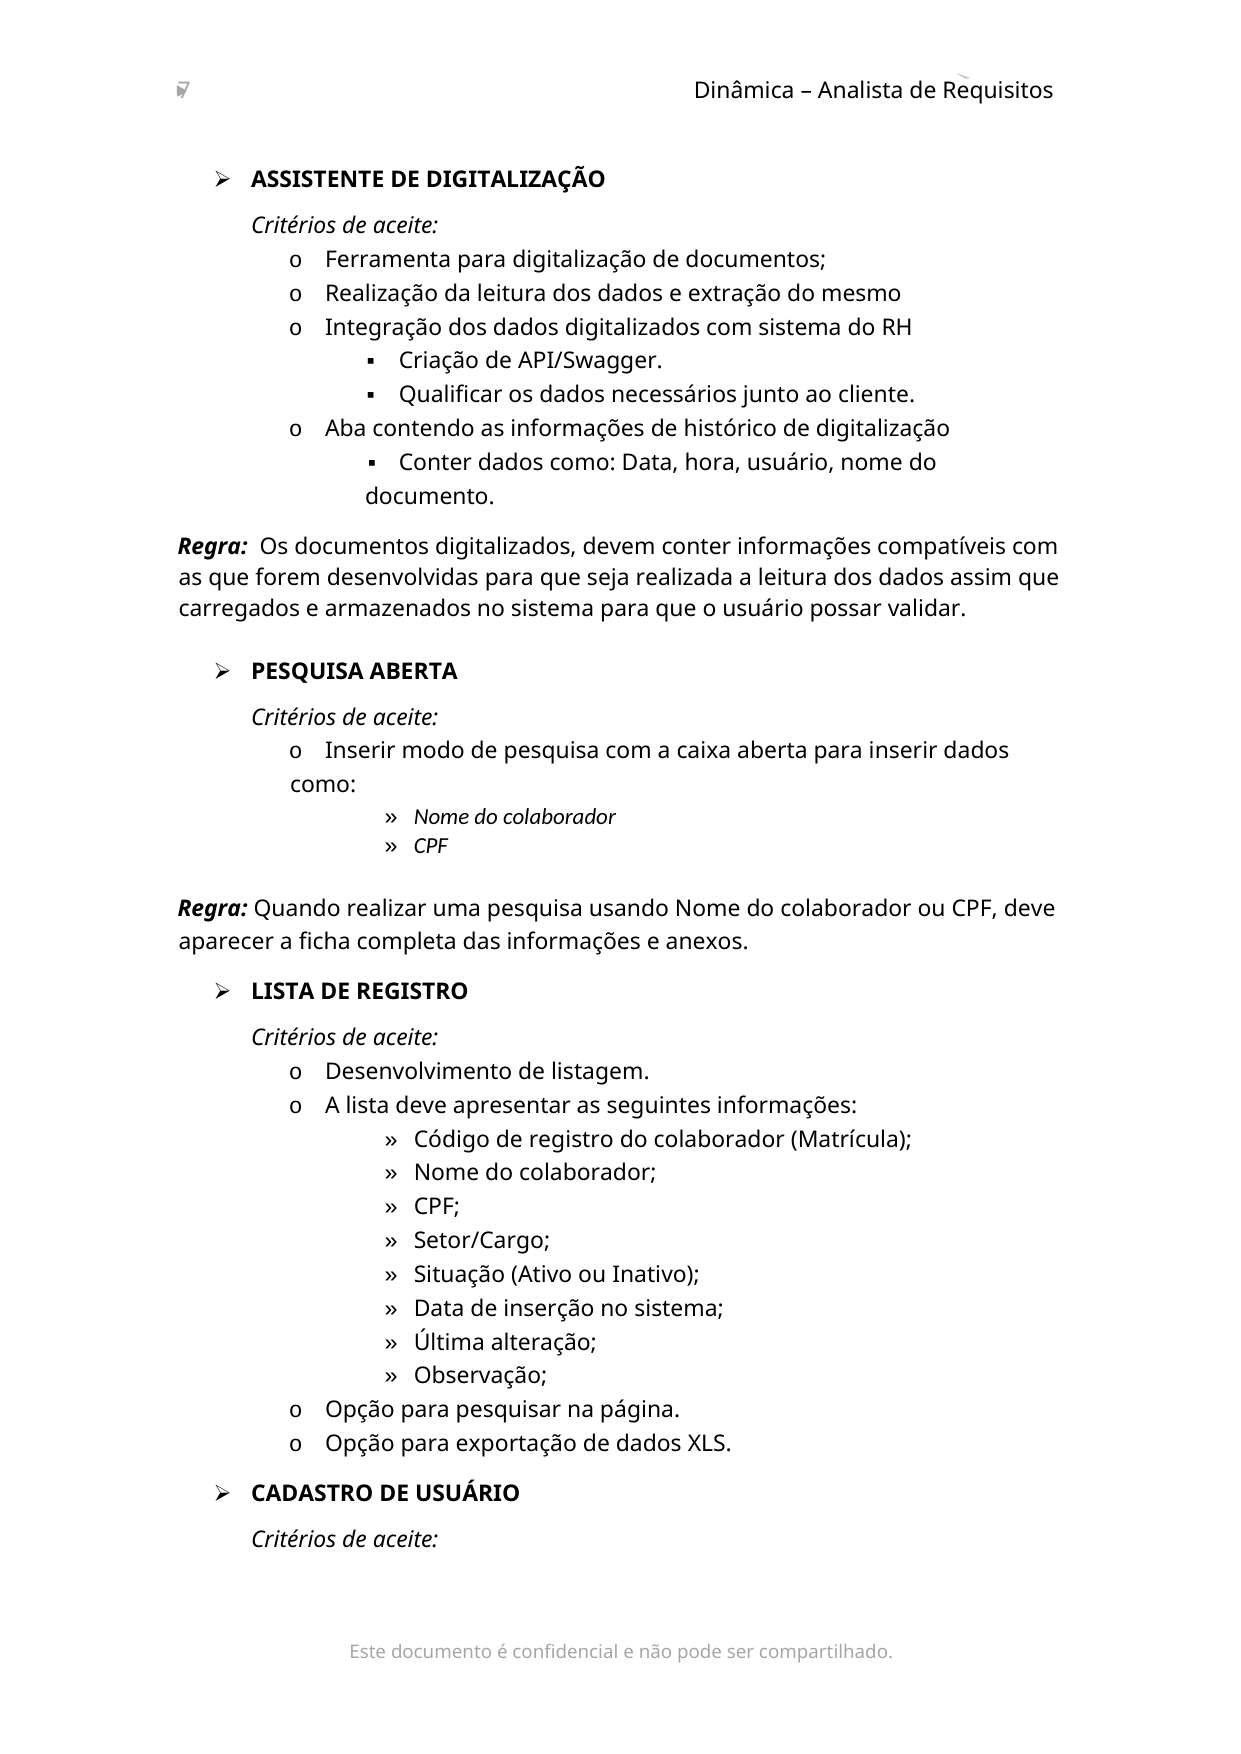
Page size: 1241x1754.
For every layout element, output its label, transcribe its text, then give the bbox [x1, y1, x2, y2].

list CPF [384, 831, 1069, 891]
list CPF; [384, 1190, 1069, 1222]
list Desenvolvimento de listagem. [289, 1055, 1069, 1086]
text Regra: Quando realizar uma pesquisa usando Nome do colaborador ou CPF, deve aparecer a ficha completa das informações e anexos. [177, 891, 1069, 956]
list Data de inserção no sistema; [384, 1292, 1069, 1323]
list Inserir modo de pesquisa com a caixa aberta para inserir dados como: [289, 734, 1069, 799]
list Setor/Cargo; [384, 1224, 1069, 1255]
text Regra: Os documentos digitalizados, devem conter informações compatíveis com as que forem desenvolvidas para que seja realizada a leitura dos dados assim que carregados e armazenados no sistema para que o usuário possar validar. [177, 529, 1069, 654]
list Conter dados como: Data, hora, usuário, nome do documento. [365, 446, 1069, 511]
list Realização da leitura dos dados e extração do mesmo [289, 277, 1069, 308]
list LISTA DE REGISTRO [213, 975, 1069, 1006]
list Critérios de aceite: [251, 1021, 1069, 1052]
list A lista deve apresentar as seguintes informações: [289, 1089, 1069, 1120]
list Observação; [384, 1359, 1069, 1391]
list Ferramenta para digitalização de documentos; [289, 243, 1069, 274]
list Aba contendo as informações de histórico de digitalização [289, 412, 1069, 443]
list Nome do colaborador [384, 802, 1069, 831]
list Nome do colaborador; [384, 1156, 1069, 1188]
list Código de registro do colaborador (Matrícula); [384, 1122, 1069, 1154]
list ASSISTENTE DE DIGITALIZAÇÃO [213, 163, 1069, 194]
list Critérios de aceite: [251, 1523, 1069, 1554]
list Critérios de aceite: [251, 701, 1069, 732]
list Situação (Ativo ou Inativo); [384, 1258, 1069, 1289]
list CADASTRO DE USUÁRIO [213, 1477, 1069, 1508]
list Opção para pesquisar na página. [289, 1393, 1069, 1425]
list Criação de API/Swagger. [364, 344, 1069, 376]
list PESQUISA ABERTA [213, 654, 1069, 686]
list Última alteração; [384, 1326, 1069, 1357]
list Critérios de aceite: [251, 209, 1069, 240]
list Integração dos dados digitalizados com sistema do RH [289, 310, 1069, 342]
list Qualificar os dados necessários junto ao cliente. [364, 378, 1069, 409]
list Opção para exportação de dados XLS. [289, 1427, 1069, 1458]
